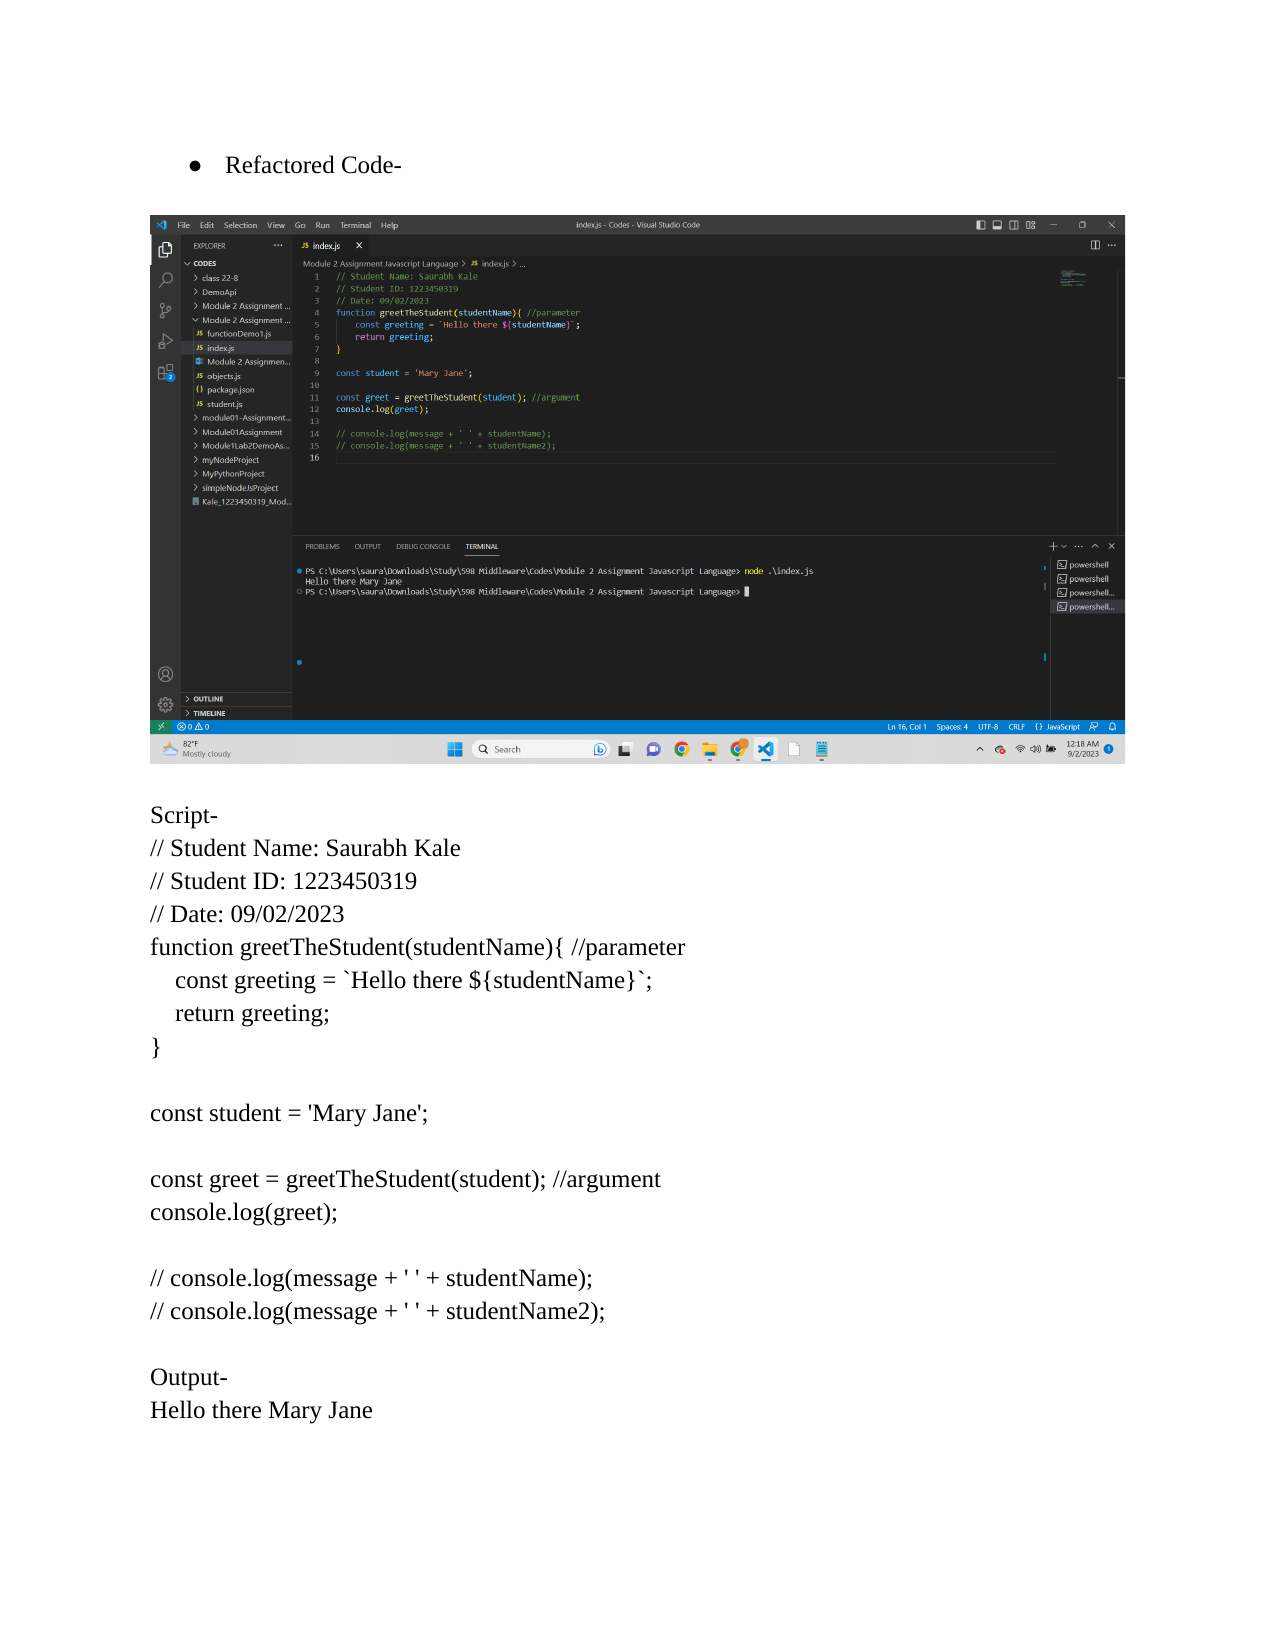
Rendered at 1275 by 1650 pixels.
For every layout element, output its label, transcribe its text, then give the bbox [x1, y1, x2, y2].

text // Date: 09/02/2023 function greetTheStudent(studentName){ //parameter [150, 899, 1125, 961]
text const student = 'Mary Jane'; [150, 1098, 1125, 1126]
text Output- Hello there Mary Jane [150, 1362, 1125, 1423]
text // Student ID: 1223450319 [150, 866, 1125, 895]
text console.log(greet); [150, 1197, 1125, 1225]
text const greeting = `Hello there ${studentName}`; [150, 966, 1125, 994]
text Script- // Student Name: Saurabh Kale [150, 800, 1125, 862]
text const greet = greetTheStudent(student); //argument [150, 1164, 1125, 1192]
text // console.log(message + ' ' + studentName2); [150, 1296, 1125, 1324]
text return greeting; [150, 998, 1125, 1027]
list Refactored Code- [187, 150, 1125, 179]
picture [150, 215, 1125, 764]
text } [150, 1032, 1125, 1060]
text // console.log(message + ' ' + studentName); [150, 1263, 1125, 1291]
